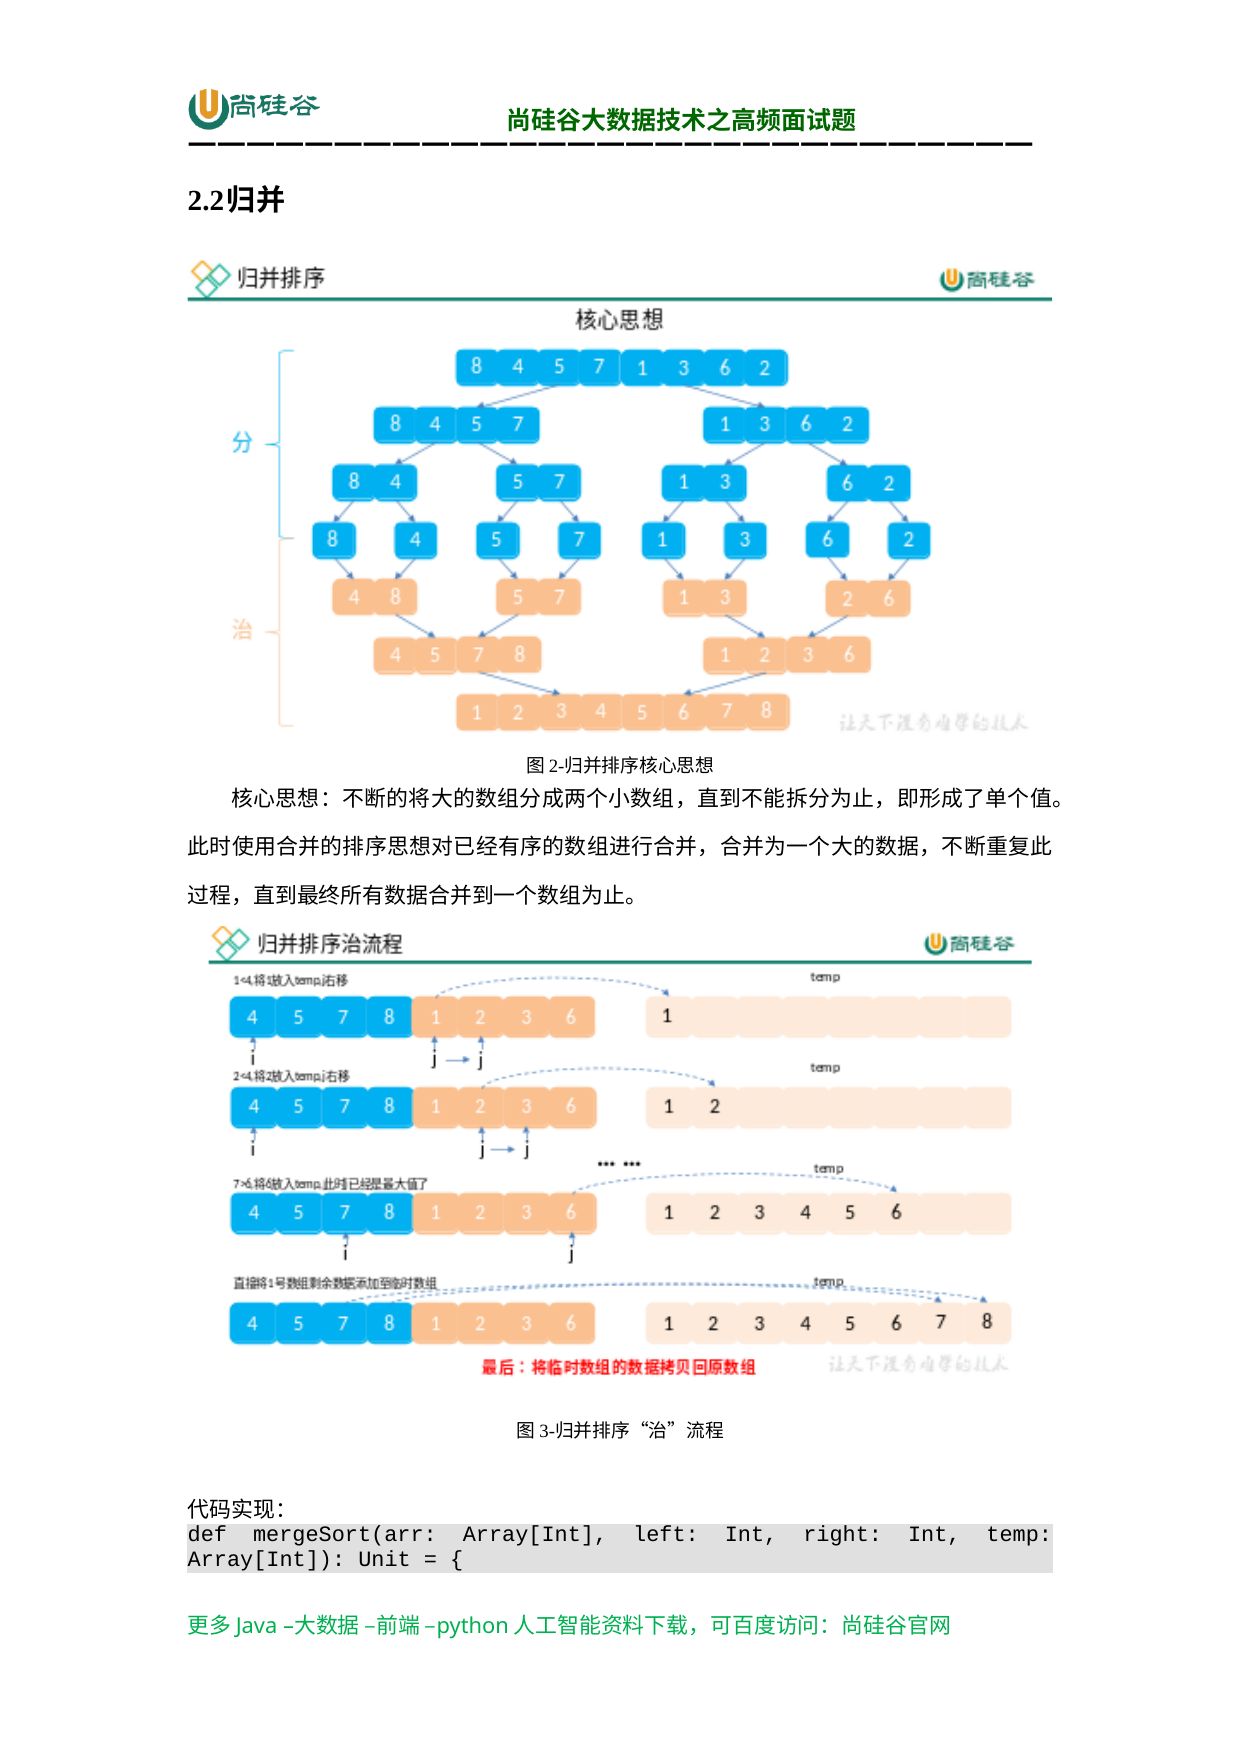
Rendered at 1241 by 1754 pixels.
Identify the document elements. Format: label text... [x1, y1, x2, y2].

text 图2-归并排序核心思想 [187, 748, 1053, 780]
text 图3-归并排序“治”流程 [187, 1413, 1053, 1446]
subtitle 归并 [187, 165, 1053, 230]
text 代码实现： [187, 1491, 1053, 1524]
text 核心思想：不断的将大的数组分成两个小数组，直到不能拆分为止，即形成了单个值。此时使用合并的排序思想对已经有序的数组进行合并，合并为一个大的数据，不断重复此过程，直到最终所有数据合并到一个数组为止。 [187, 780, 1053, 910]
text def mergeSort(arr: Array[Int], left: Int, right: Int, temp: Array[Int]): Unit = { [187, 1524, 1053, 1573]
